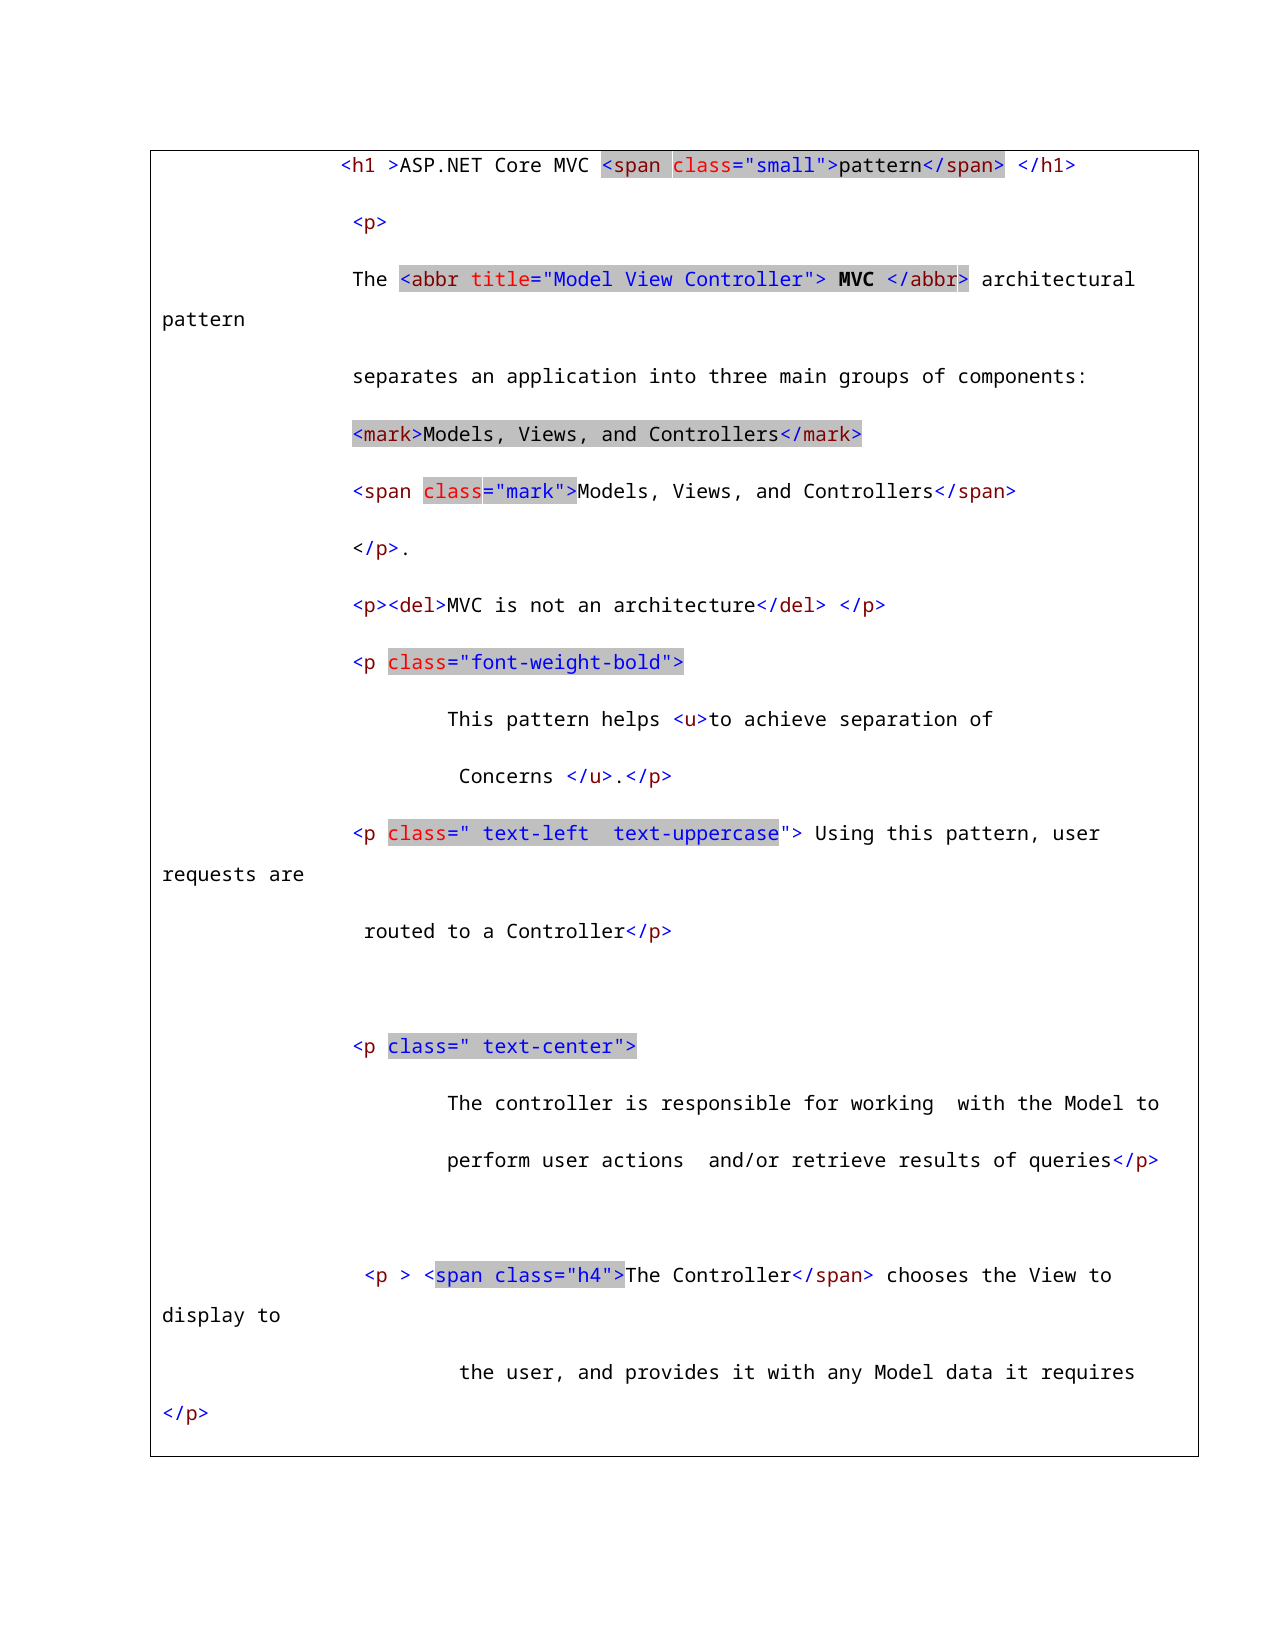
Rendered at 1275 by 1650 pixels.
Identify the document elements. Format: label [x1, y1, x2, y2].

table_header [151, 151, 1198, 1456]
